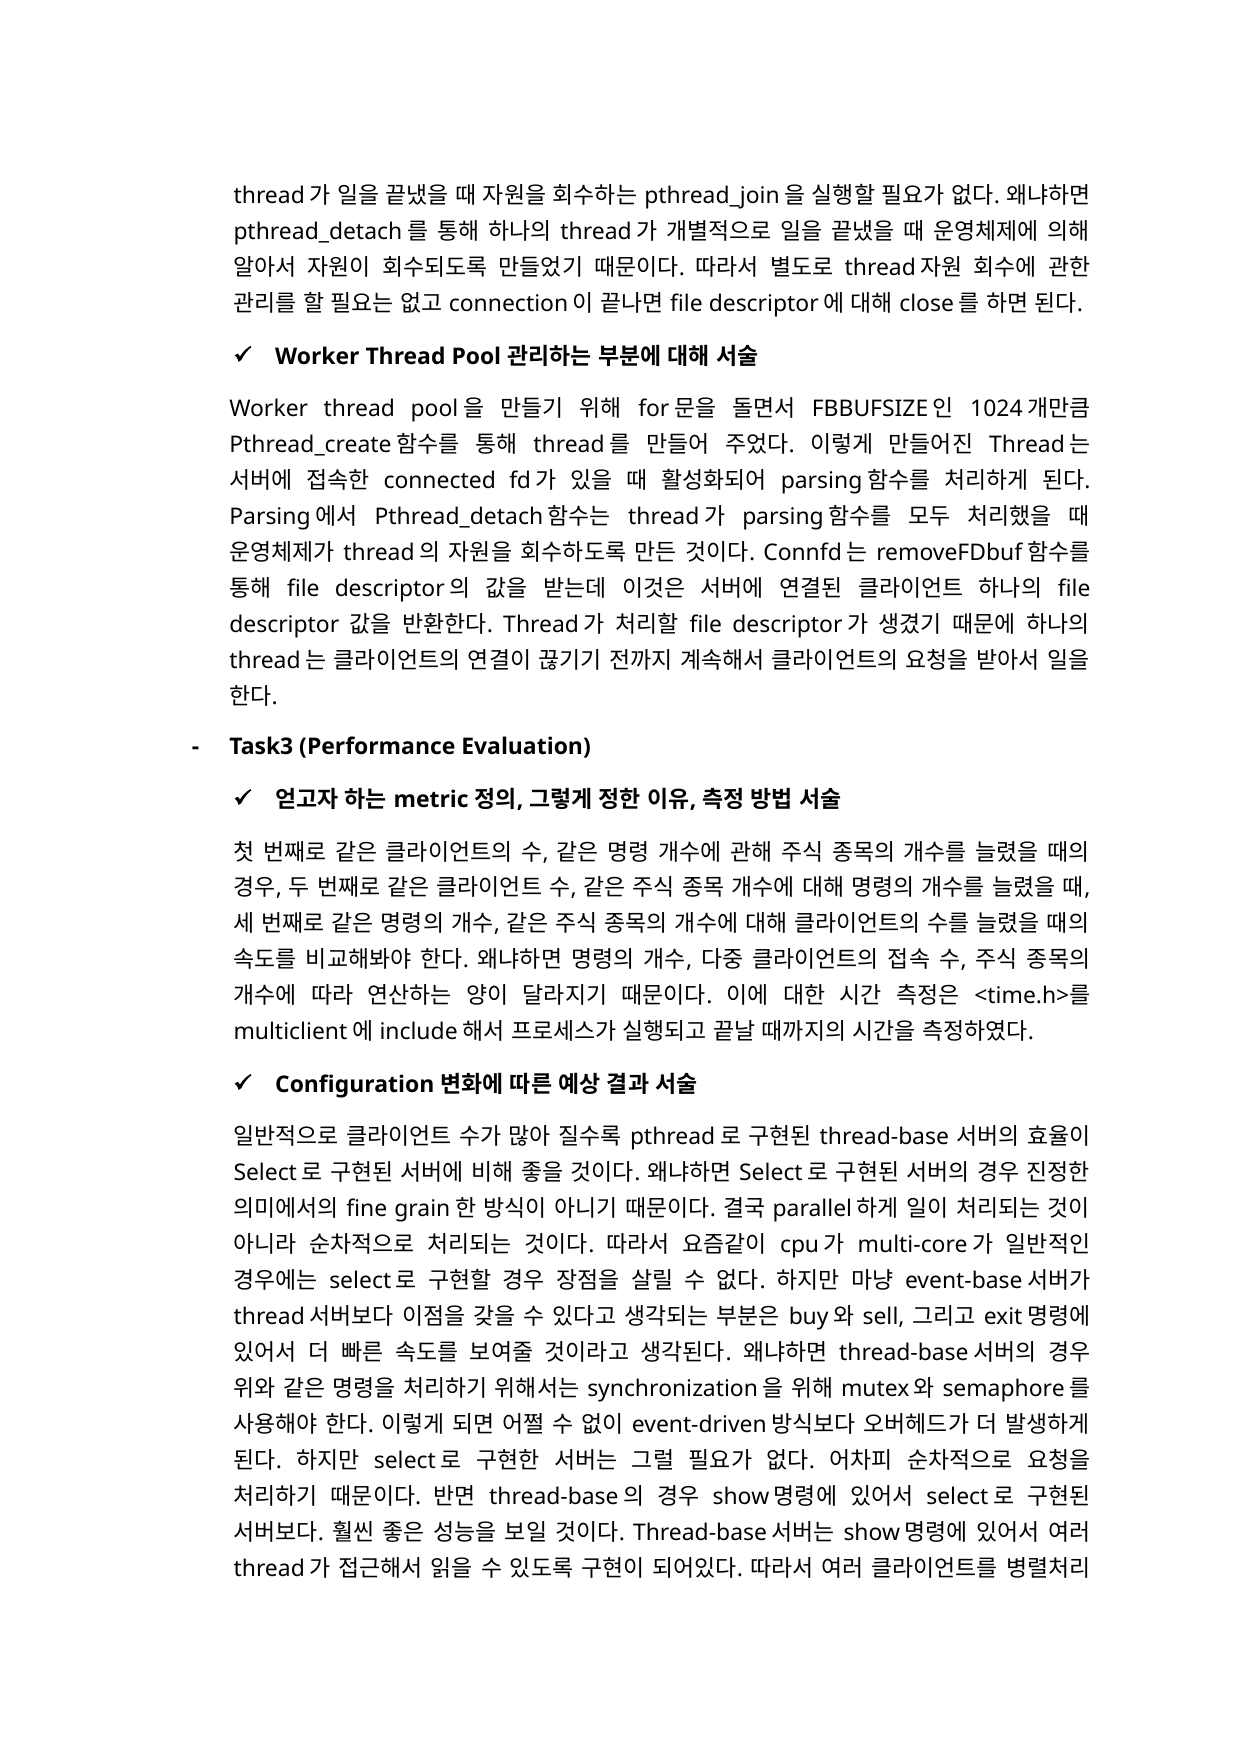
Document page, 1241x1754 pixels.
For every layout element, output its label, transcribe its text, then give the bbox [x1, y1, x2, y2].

text 첫 번째로 같은 클라이언트의 수, 같은 명령 개수에 관해 주식 종목의 개수를 늘렸을 때의 경우, 두 번째로 같은 클라이언트 수, 같은 주식 종목 개수에 대해 명령의 개수를 늘렸을 때, 세 번째로 같은 명령의 개수, 같은 주식 종목의 개수에 대해 클라이언트의 수를 늘렸을 때의 속도를 비교해봐야 한다. 왜냐하면 명령의 개수, 다중 클라이언트의 접속 수, 주식 종목의 개수에 따라 연산하는 양이 달라지기 때문이다. 이에 대한 시간 측정은 <time.h>를 multiclient에 include해서 프로세스가 실행되고 끝날 때까지의 시간을 측정하였다. [233, 833, 1090, 1046]
list Worker Thread Pool 관리하는 부분에 대해 서술 [233, 338, 1090, 371]
text Worker thread pool을 만들기 위해 for문을 돌면서 FBBUFSIZE인 1024개만큼 Pthread_create함수를 통해 thread를 만들어 주었다. 이렇게 만들어진 Thread는 서버에 접속한 connected fd가 있을 때 활성화되어 parsing함수를 처리하게 된다. Parsing에서 Pthread_detach함수는 thread가 parsing함수를 모두 처리했을 때 운영체제가 thread의 자원을 회수하도록 만든 것이다. Connfd는 removeFDbuf함수를 통해 file descriptor의 값을 받는데 이것은 서버에 연결된 클라이언트 하나의 file descriptor 값을 반환한다. Thread가 처리할 file descriptor가 생겼기 때문에 하나의 thread는 클라이언트의 연결이 끊기기 전까지 계속해서 클라이언트의 요청을 받아서 일을 한다. [229, 390, 1090, 711]
list Configuration 변화에 따른 예상 결과 서술 [233, 1066, 1090, 1099]
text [233, 1118, 1090, 1583]
list Task3 (Performance Evaluation) [192, 730, 1090, 762]
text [233, 177, 1090, 318]
list 얻고자 하는 metric 정의, 그렇게 정한 이유, 측정 방법 서술 [233, 781, 1090, 814]
